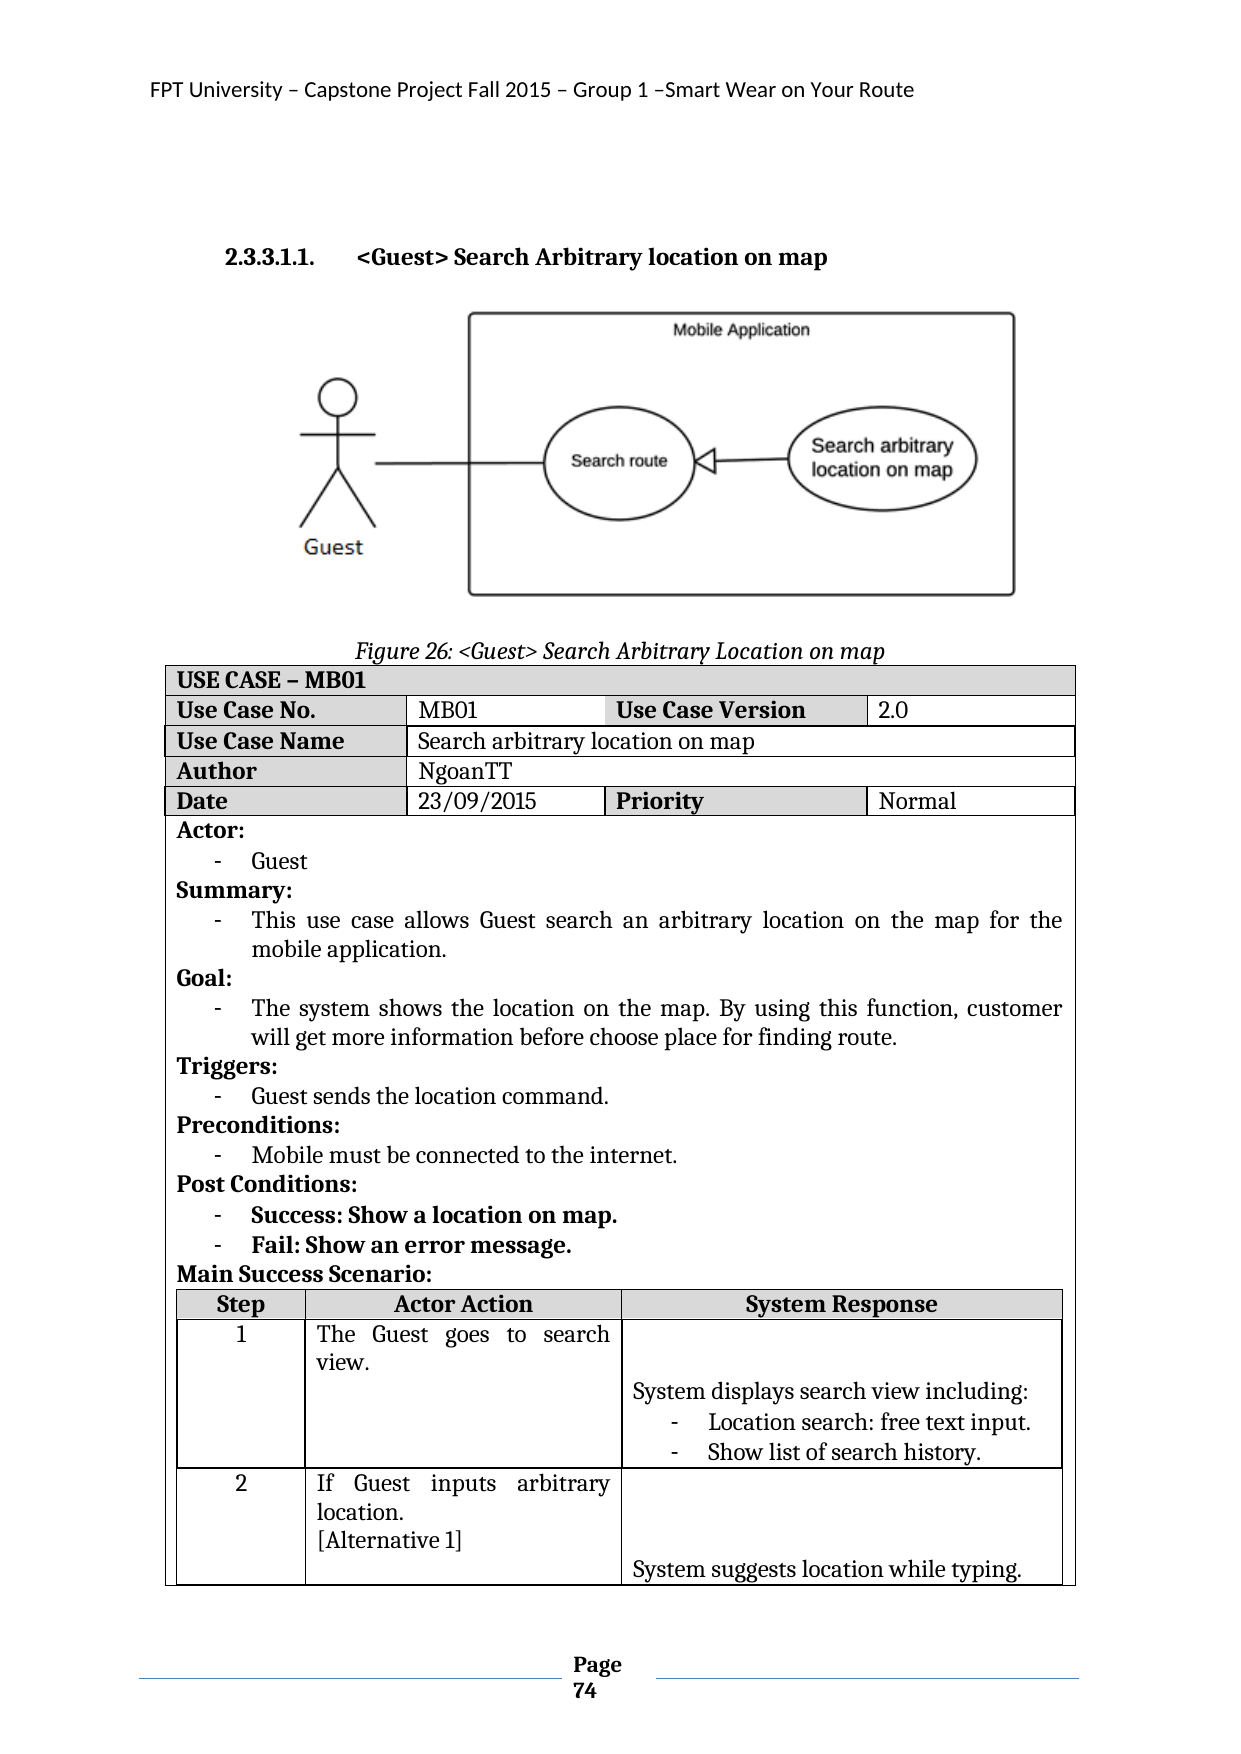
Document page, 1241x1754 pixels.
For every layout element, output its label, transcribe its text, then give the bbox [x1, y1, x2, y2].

table_cell Date [166, 787, 406, 815]
subtitle <Guest> Search Arbitrary location on map [225, 243, 1090, 272]
table_cell Use Case Version [605, 696, 867, 725]
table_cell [166, 816, 1075, 1585]
table_cell Use Case Name [166, 726, 406, 756]
table_cell Normal [868, 787, 1074, 815]
table_cell Author [166, 757, 406, 786]
table_cell 2.0 [868, 696, 1075, 725]
table_cell Search arbitrary location on map [408, 727, 1074, 756]
table_cell MB01 [407, 696, 604, 725]
table_cell Priority [606, 787, 866, 815]
table_cell 23/09/2015 [408, 787, 604, 815]
table_header USE CASE – MB01 [166, 666, 1075, 695]
picture [188, 276, 1052, 633]
table_cell NgoanTT [407, 757, 1075, 786]
table_cell Use Case No. [166, 696, 406, 725]
text Figure 26: <Guest> Search Arbitrary Location on map [150, 637, 1090, 665]
